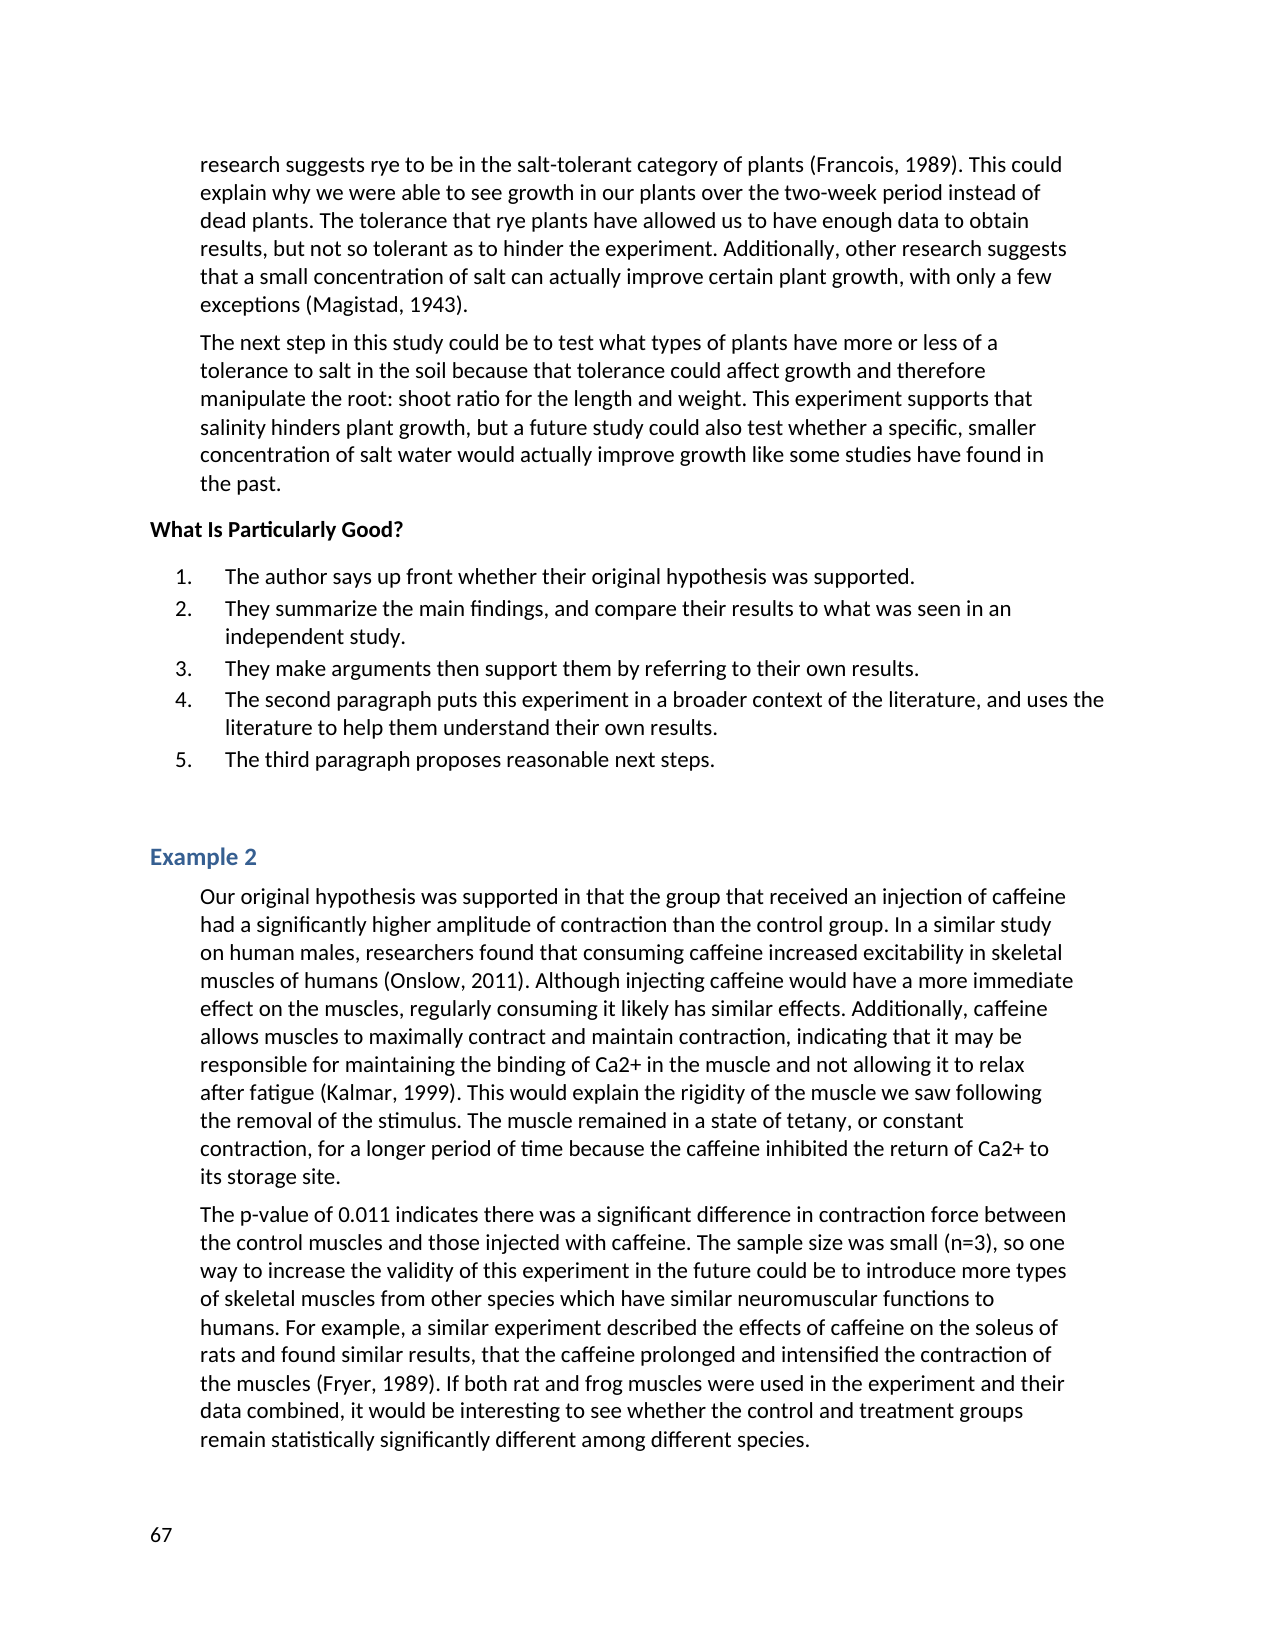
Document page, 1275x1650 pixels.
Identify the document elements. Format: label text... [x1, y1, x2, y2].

text What Is Particularly Good? [150, 515, 1125, 543]
subtitle Example 2 [150, 841, 1125, 871]
list They make arguments then support them by referring to their own results. [175, 654, 1125, 682]
text The p-value of 0.011 indicates there was a significant difference in contraction force between the control muscles and those injected with caffeine. The sample size was small (n=3), so one way to increase the validity of this experiment in the future could be to introduce more types of skeletal muscles from other species which have similar neuromuscular functions to humans. For example, a similar experiment described the effects of caffeine on the soleus of rats and found similar results, that the caffeine prolonged and intensified the contraction of the muscles (Fryer, 1989). If both rat and frog muscles were used in the experiment and their data combined, it would be interesting to see whether the control and treatment groups remain statistically significantly different among different species. [200, 1201, 1075, 1453]
list They summarize the main findings, and compare their results to what was seen in an independent study. [175, 594, 1125, 650]
list The second paragraph puts this experiment in a broader context of the literature, and uses the literature to help them understand their own results. [175, 686, 1125, 742]
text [200, 150, 1075, 318]
text The next step in this study could be to test what types of plants have more or less of a tolerance to salt in the soil because that tolerance could affect growth and therefore manipulate the root: shoot ratio for the length and weight. This experiment supports that salinity hinders plant growth, but a future study could also test whether a specific, smaller concentration of salt water would actually improve growth like some studies have found in the past. [200, 328, 1075, 497]
list The author says up front whether their original hypothesis was supported. [175, 562, 1125, 590]
list The third paragraph proposes reasonable next steps. [175, 745, 1125, 773]
text Our original hypothesis was supported in that the group that received an injection of caffeine had a significantly higher amplitude of contraction than the control group. In a similar study on human males, researchers found that consuming caffeine increased excitability in skeletal muscles of humans (Onslow, 2011). Although injecting caffeine would have a more immediate effect on the muscles, regularly consuming it likely has similar effects. Additionally, caffeine allows muscles to maximally contract and maintain contraction, indicating that it may be responsible for maintaining the binding of Ca2+ in the muscle and not allowing it to relax after fatigue (Kalmar, 1999). This would explain the rigidity of the muscle we saw following the removal of the stimulus. The muscle remained in a state of tetany, or constant contraction, for a longer period of time because the caffeine inhibited the return of Ca2+ to its storage site. [200, 882, 1075, 1190]
